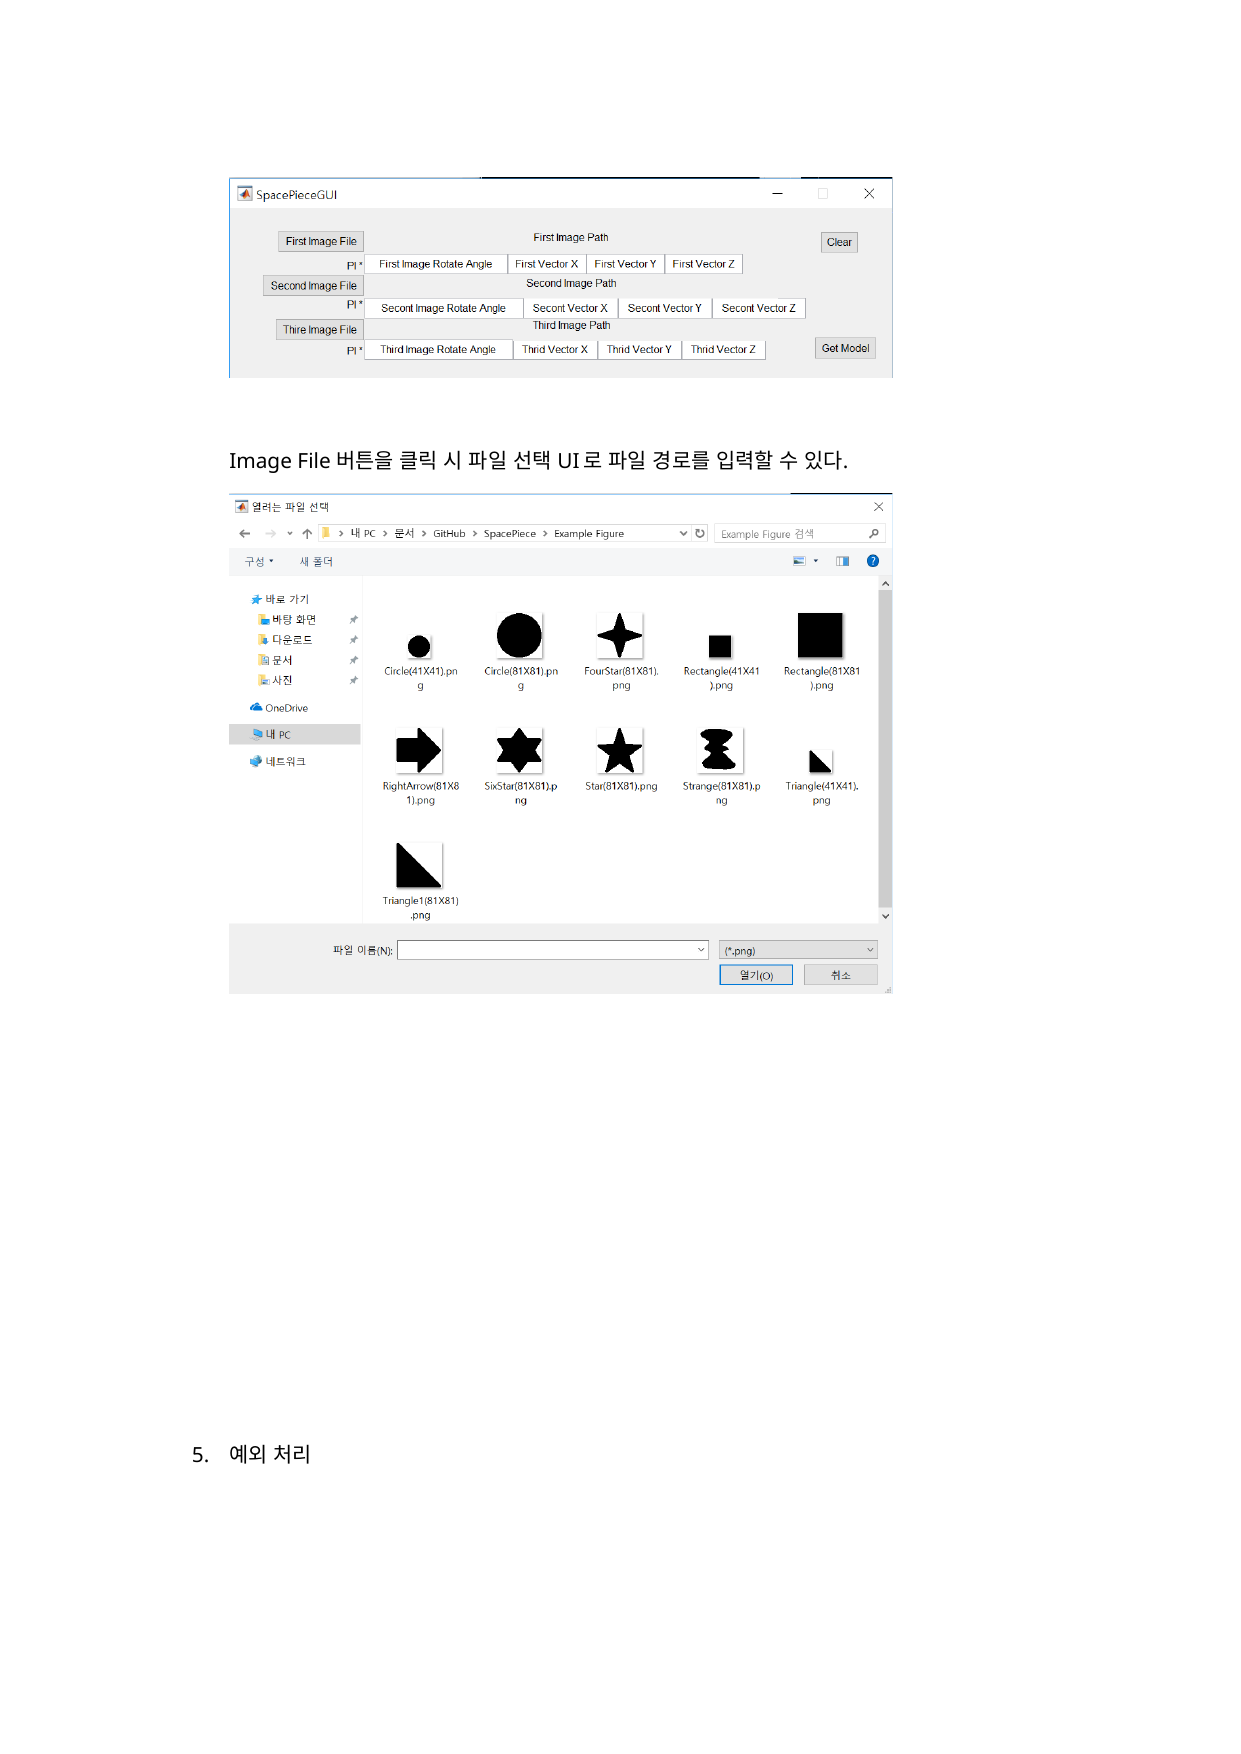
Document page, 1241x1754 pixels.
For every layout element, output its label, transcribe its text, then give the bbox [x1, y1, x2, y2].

picture [229, 177, 893, 378]
list 예외 처리 [192, 1438, 1090, 1469]
list Image File 버튼을 클릭 시 파일 선택 UI로 파일 경로를 입력할 수 있다. [229, 444, 1090, 474]
picture [229, 493, 893, 994]
